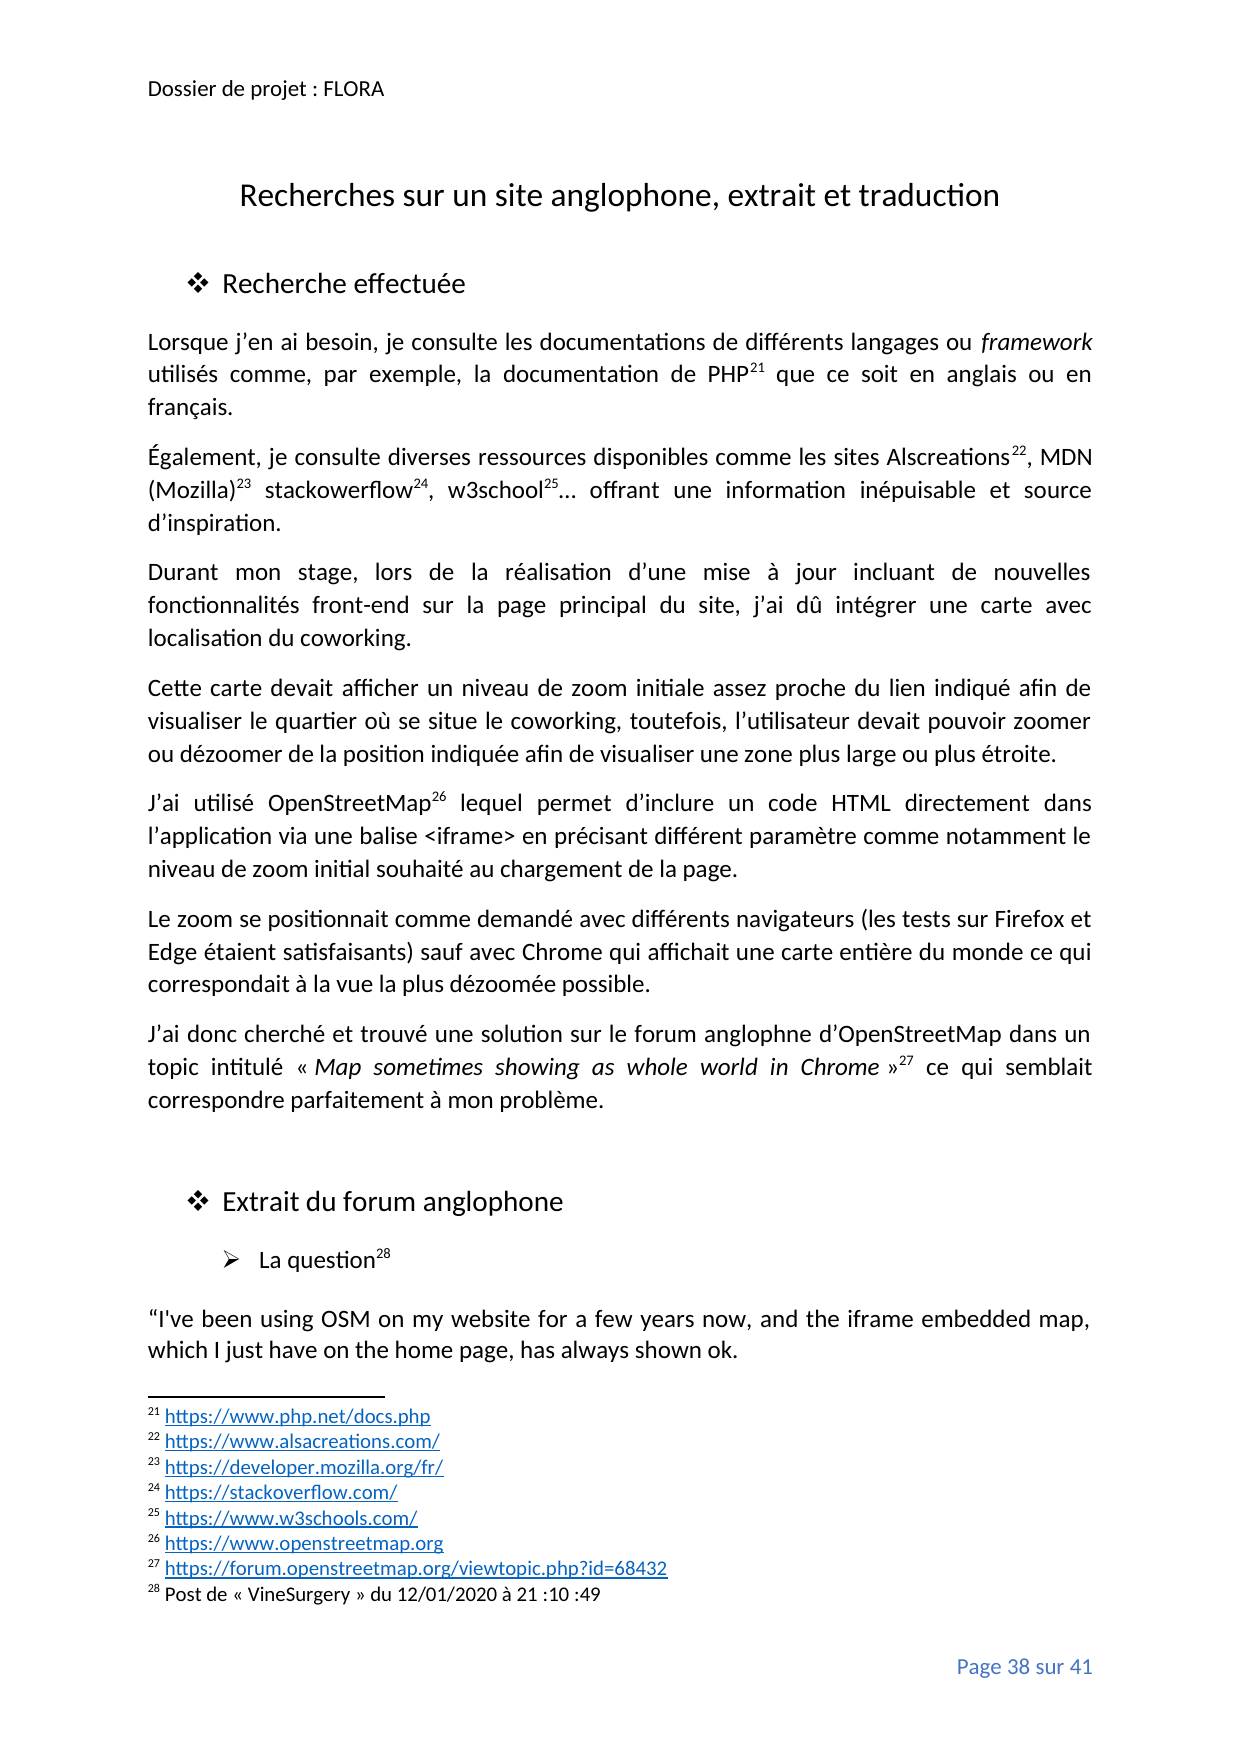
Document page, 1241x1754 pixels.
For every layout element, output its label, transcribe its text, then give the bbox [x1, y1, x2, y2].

subtitle La question [221, 1244, 1093, 1274]
text Cette carte devait afficher un niveau de zoom initiale assez proche du lien indiqué afin de visualiser le quartier où se situe le coworking, toutefois, l’utilisateur devait pouvoir zoomer ou dézoomer de la position indiquée afin de visualiser une zone plus large ou plus étroite. [148, 672, 1093, 768]
text J’ai donc cherché et trouvé une solution sur le forum anglophne d’OpenStreetMap dans un topic intitulé « Map sometimes showing as whole world in Chrome » ce qui semblait correspondre parfaitement à mon problème. [148, 1018, 1093, 1114]
subtitle Recherche effectuée [185, 265, 1093, 301]
text Durant mon stage, lors de la réalisation d’une mise à jour incluant de nouvelles fonctionnalités front-end sur la page principal du site, j’ai dû intégrer une carte avec localisation du coworking. [148, 556, 1093, 653]
subtitle Extrait du forum anglophone [185, 1183, 1093, 1219]
text J’ai utilisé OpenStreetMap lequel permet d’inclure un code HTML directement dans l’application via une balise <iframe> en précisant différent paramètre comme notamment le niveau de zoom initial souhaité au chargement de la page. [148, 787, 1093, 884]
text Le zoom se positionnait comme demandé avec différents navigateurs (les tests sur Firefox et Edge étaient satisfaisants) sauf avec Chrome qui affichait une carte entière du monde ce qui correspondait à la vue la plus dézoomée possible. [148, 903, 1093, 999]
text Lorsque j’en ai besoin, je consulte les documentations de différents langages ou framework utilisés comme, par exemple, la documentation de PHP que ce soit en anglais ou en français. [148, 326, 1093, 422]
subtitle Recherches sur un site anglophone, extrait et traduction [148, 174, 1093, 215]
text “I've been using OSM on my website for a few years now, and the iframe embedded map, which I just have on the home page, has always shown ok. [148, 1303, 1093, 1364]
text Également, je consulte diverses ressources disponibles comme les sites Alscreations, MDN (Mozilla) stackowerflow, w3school… offrant une information inépuisable et source d’inspiration. [148, 441, 1093, 537]
